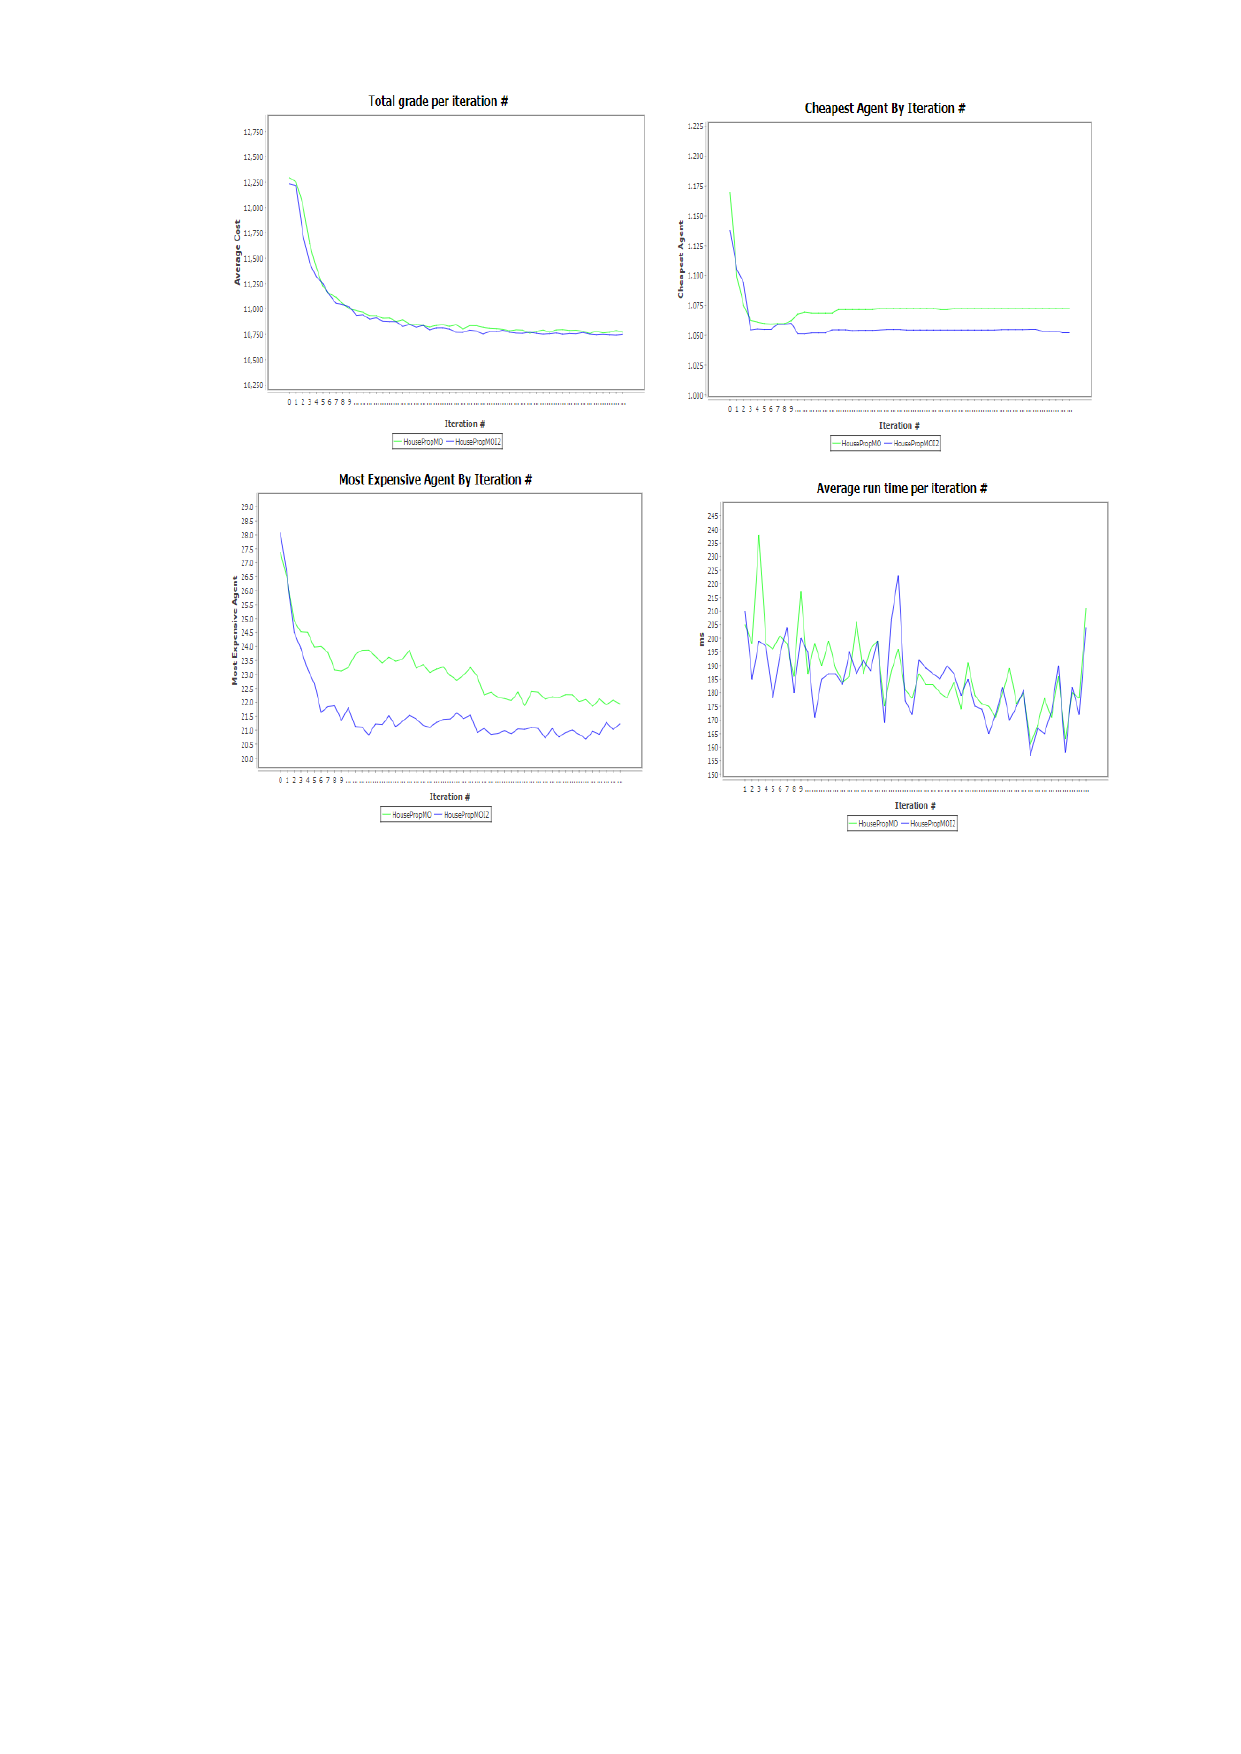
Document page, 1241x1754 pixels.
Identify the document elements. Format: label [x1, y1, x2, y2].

picture [212, 88, 1152, 842]
